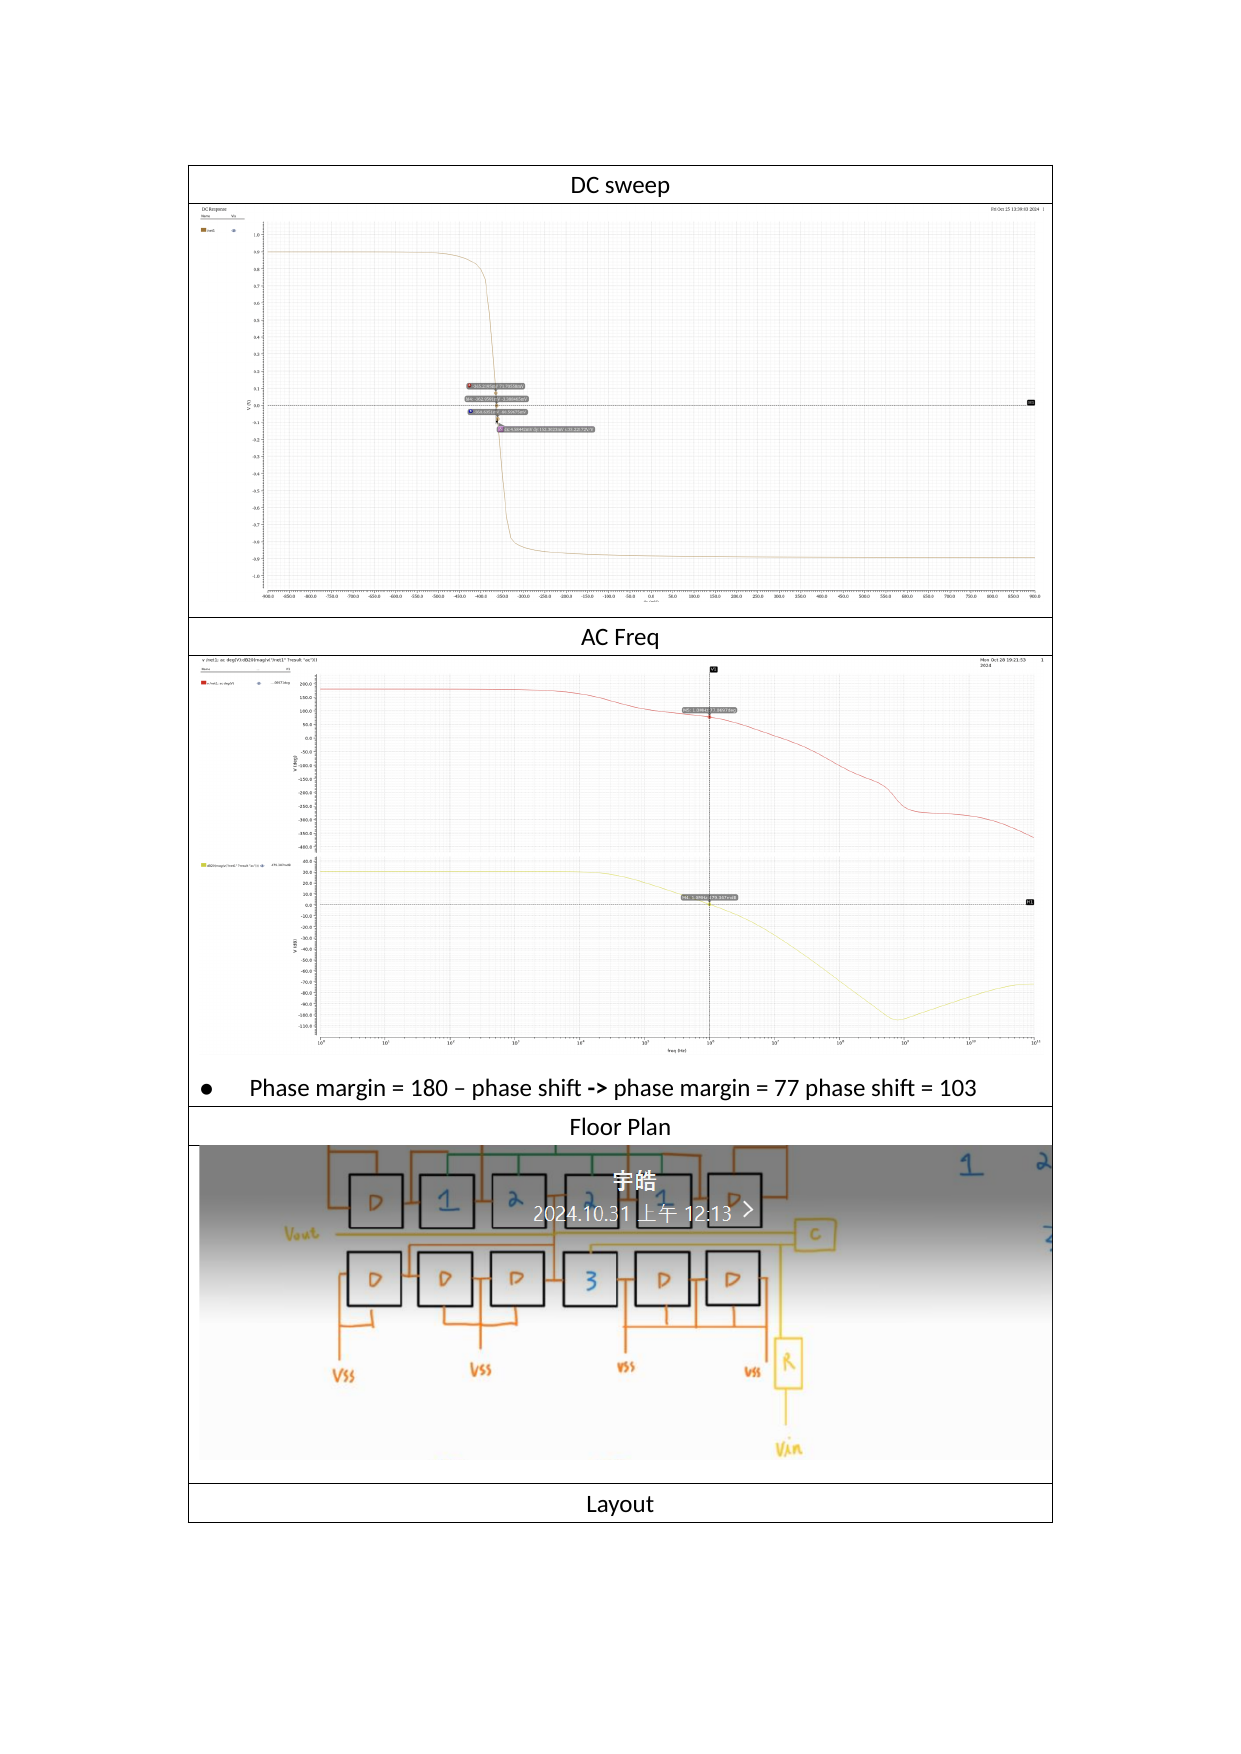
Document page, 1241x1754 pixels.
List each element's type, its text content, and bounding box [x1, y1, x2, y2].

table_cell [189, 1146, 1052, 1483]
table_cell Floor Plan [189, 1107, 1052, 1145]
table_cell AC Freq [189, 618, 1052, 655]
table_cell Phase margin = 180 – phase shift -> phase margin = 77 phase shift = 103 [189, 656, 1052, 1106]
picture [199, 1145, 1053, 1460]
table_cell [189, 204, 1052, 617]
table_cell DC sweep [189, 166, 1052, 203]
picture [199, 656, 1044, 1055]
table_cell Layout [189, 1484, 1052, 1522]
picture [199, 204, 1044, 602]
